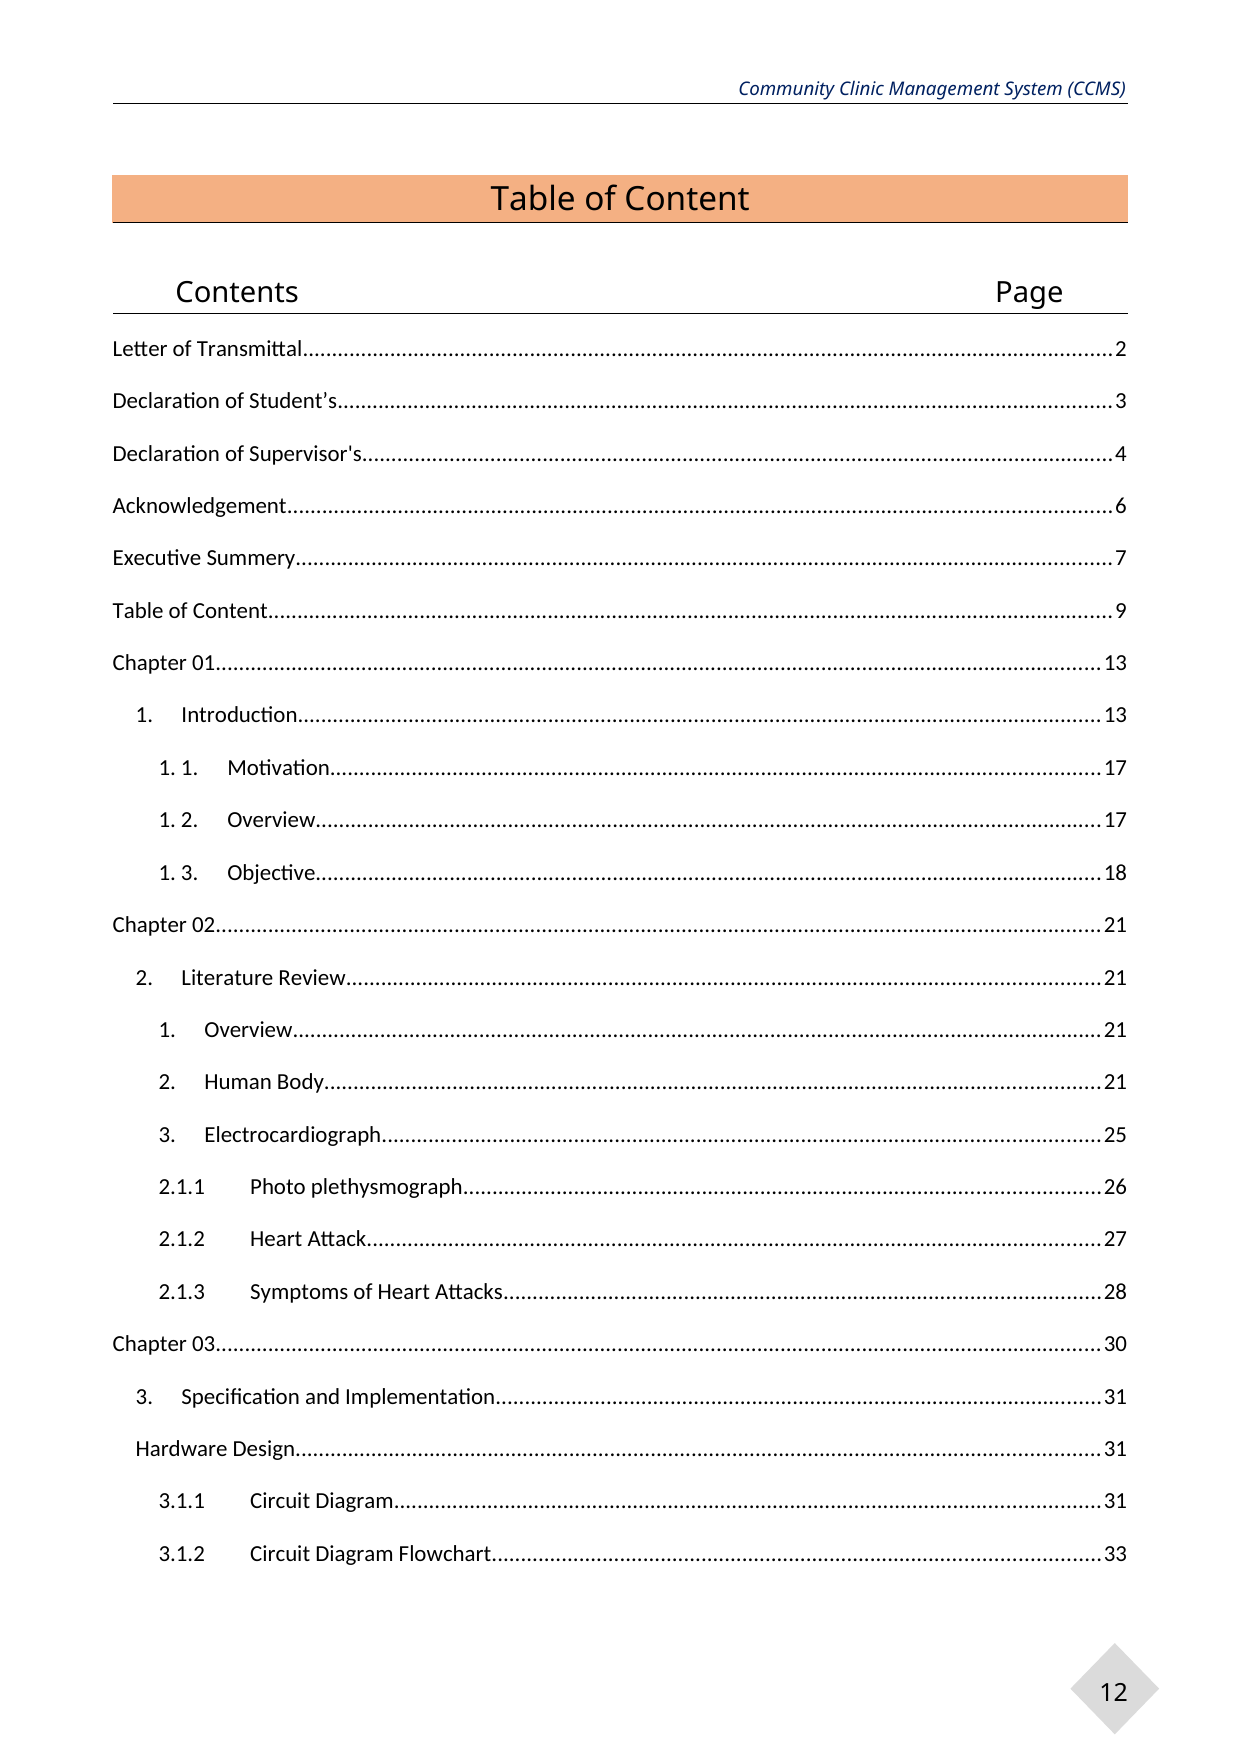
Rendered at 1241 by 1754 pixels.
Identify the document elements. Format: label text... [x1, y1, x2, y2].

subtitle Table of Content [112, 175, 1128, 223]
